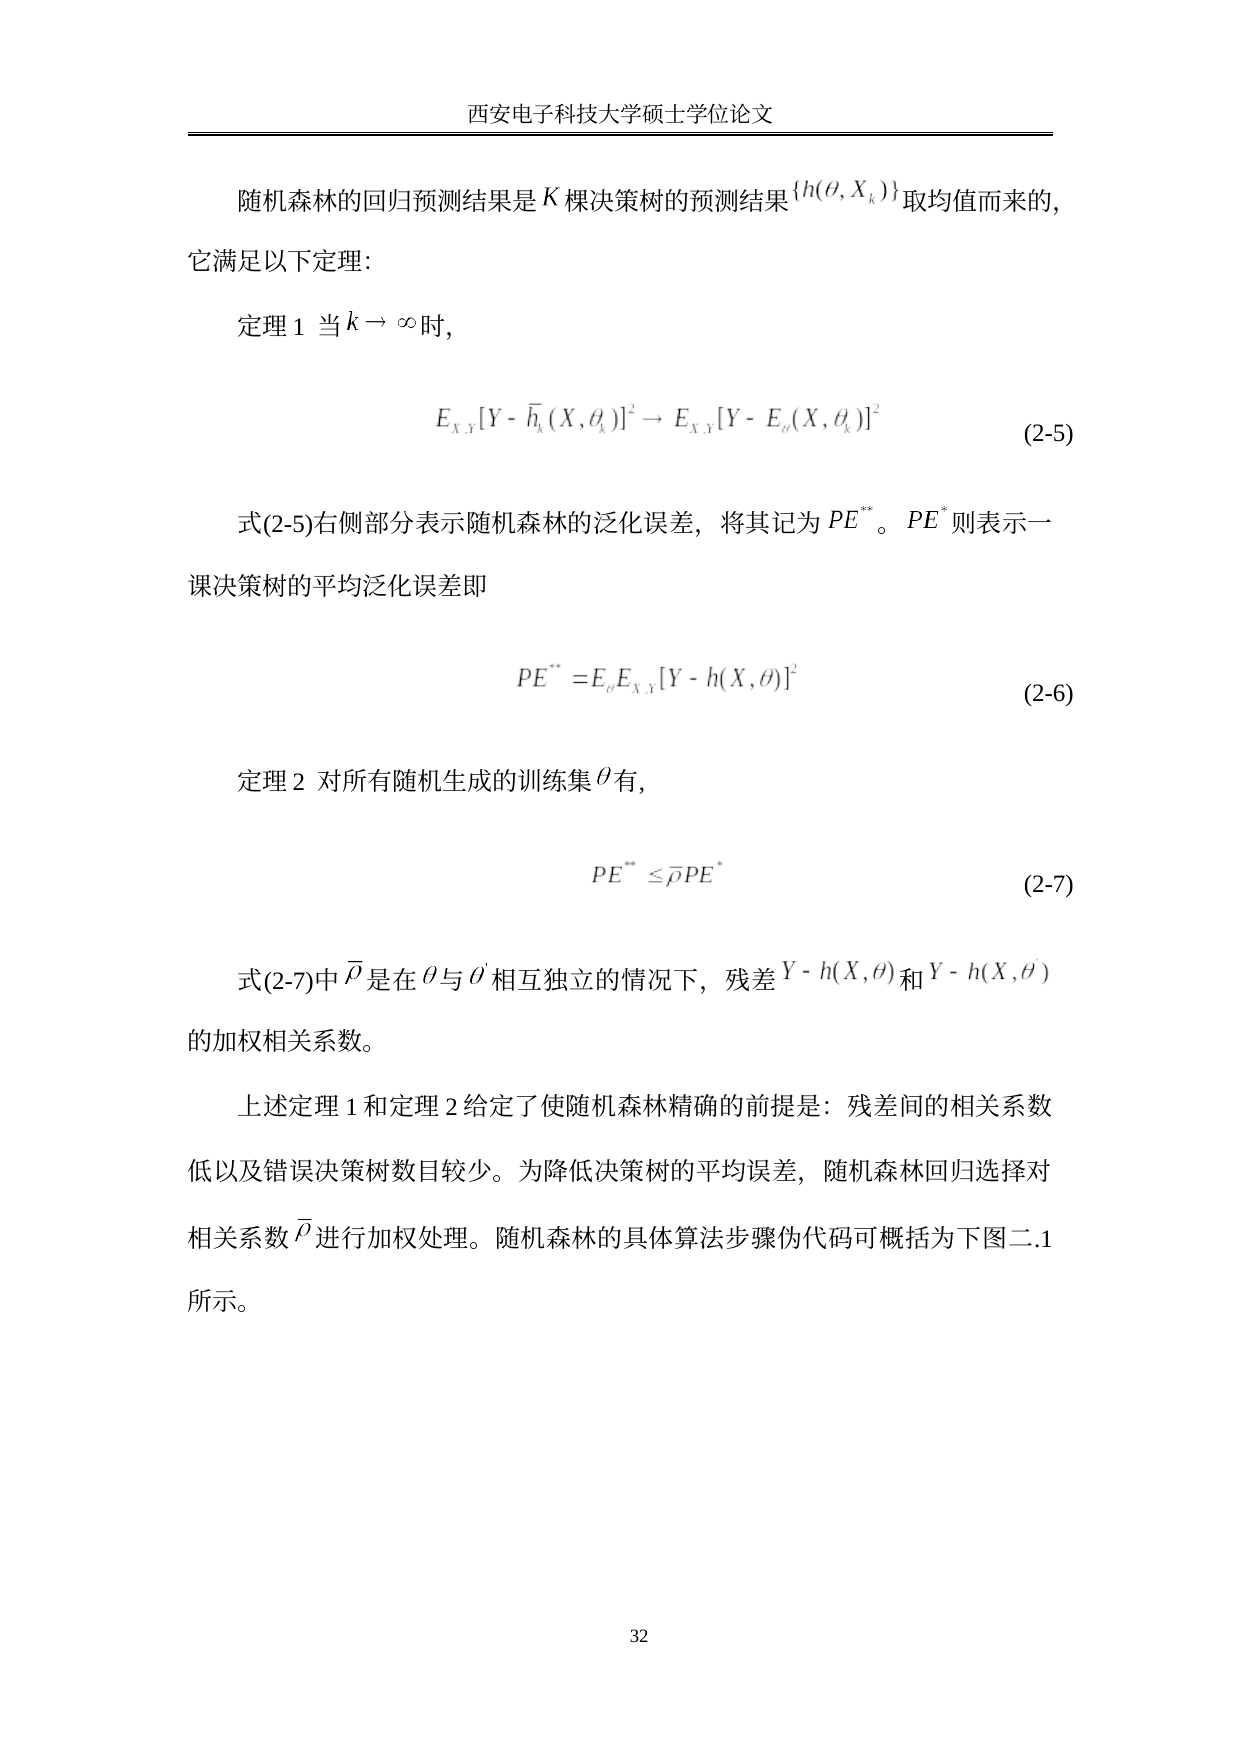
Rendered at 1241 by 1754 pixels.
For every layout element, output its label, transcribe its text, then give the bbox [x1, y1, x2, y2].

text 随机森林的回归预测结果是棵决策树的预测结果取均值而来的，它满足以下定理： [187, 162, 1053, 292]
text 式(2-7)中是在与相互独立的情况下，残差和的加权相关系数。 [187, 942, 1053, 1072]
text 定理1 当时， [187, 292, 1053, 357]
text (2-7) [187, 844, 1053, 909]
text 上述定理1和定理2给定了使随机森林精确的前提是：残差间的相关系数低以及错误决策树数目较少。为降低决策树的平均误差，随机森林回归选择对相关系数进行加权处理。随机森林的具体算法步骤伪代码可概括为下图2.23所示。 [187, 1072, 1053, 1332]
text (2-5) [187, 389, 1053, 454]
text 式(2-5)右侧部分表示随机森林的泛化误差，将其记为。则表示一课决策树的平均泛化误差即 [187, 487, 1053, 617]
text (2-6) [187, 649, 1053, 714]
text 定理2 对所有随机生成的训练集有, [187, 747, 1053, 812]
